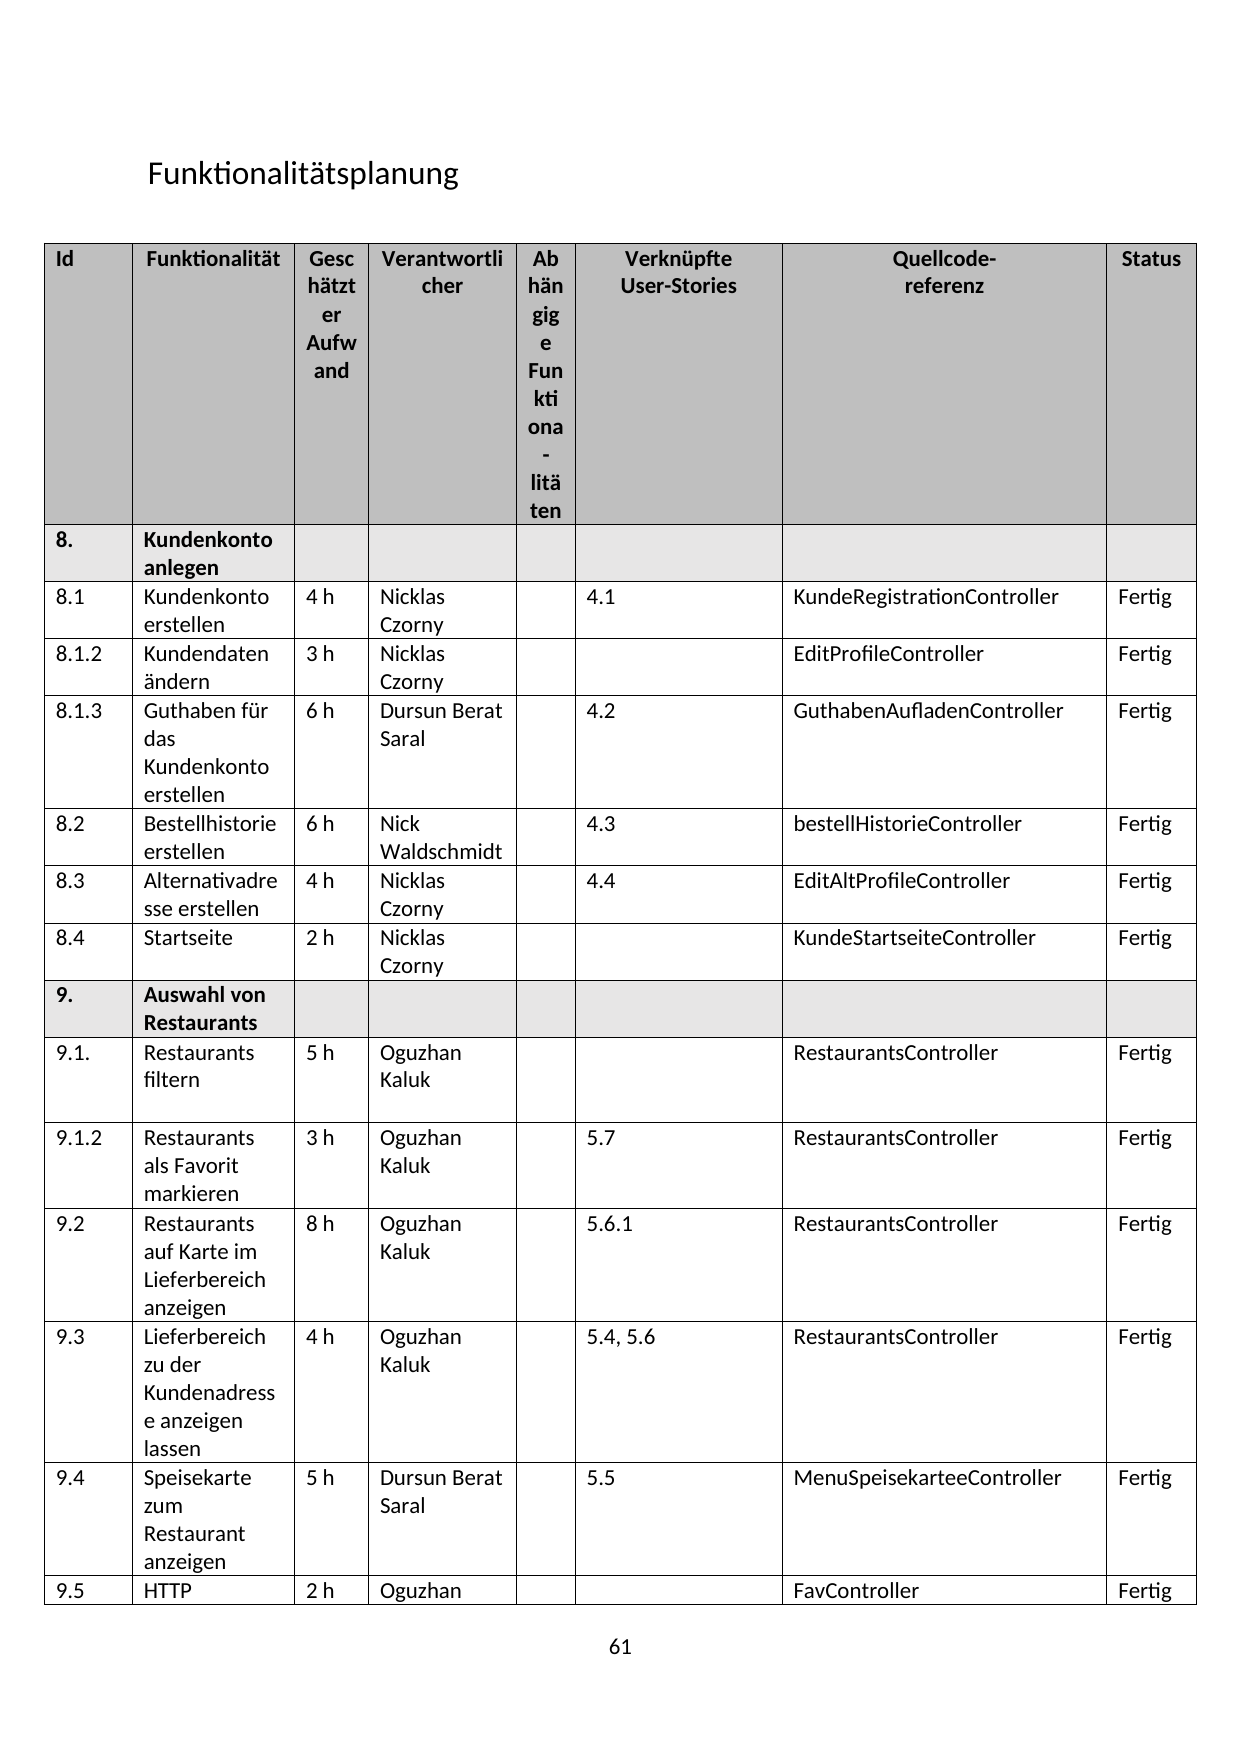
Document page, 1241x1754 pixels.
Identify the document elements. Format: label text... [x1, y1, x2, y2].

table_cell [517, 924, 575, 979]
table_cell Fertig [1107, 1123, 1196, 1208]
table_cell MenuSpeisekarteeController [783, 1463, 1106, 1575]
table_cell [517, 1038, 575, 1122]
table_cell Fertig [1107, 1209, 1196, 1321]
table_cell [517, 525, 575, 581]
table_cell Lieferbereich zu der Kundenadresse anzeigen lassen [133, 1322, 294, 1462]
table_cell [576, 525, 782, 581]
table_cell 8 h [295, 1209, 368, 1321]
table_cell 2 h [295, 924, 368, 979]
table_cell [517, 696, 575, 808]
table_cell 5.7 [576, 1123, 782, 1208]
table_cell 8.1.2 [45, 639, 132, 695]
table_cell EditProfileController [783, 639, 1106, 695]
table_cell GuthabenAufladenController [783, 696, 1106, 808]
table_cell 8.3 [45, 866, 132, 922]
table_cell Bestellhistorie erstellen [133, 809, 294, 865]
table_cell [517, 981, 575, 1037]
table_cell Fertig [1107, 924, 1196, 979]
table_cell 8.1 [45, 582, 132, 638]
table_cell [576, 1038, 782, 1122]
table_cell Dursun Berat Saral [369, 1463, 516, 1575]
table_cell RestaurantsController [783, 1209, 1106, 1321]
table_cell Fertig [1107, 1322, 1196, 1462]
table_cell [517, 866, 575, 922]
table_cell 9.1. [45, 1038, 132, 1122]
table_cell Startseite [133, 924, 294, 979]
table_cell Oguzhan Kaluk [369, 1038, 516, 1122]
table_cell [517, 1463, 575, 1575]
table_cell Fertig [1107, 866, 1196, 922]
table_cell Nicklas Czorny [369, 924, 516, 979]
table_cell [517, 582, 575, 638]
table_cell RestaurantsController [783, 1123, 1106, 1208]
table_cell 4.3 [576, 809, 782, 865]
table_cell Restaurants als Favorit markieren [133, 1123, 294, 1208]
table_cell bestellHistorieController [783, 809, 1106, 865]
table_cell Fertig [1107, 1463, 1196, 1575]
table_cell Nicklas Czorny [369, 582, 516, 638]
table_cell Fertig [1107, 696, 1196, 808]
table_cell 6 h [295, 696, 368, 808]
table_cell 9.2 [45, 1209, 132, 1321]
table_header Abhängige Funktiona-litäten [517, 244, 575, 524]
table_cell Nicklas Czorny [369, 866, 516, 922]
table_cell Nicklas Czorny [369, 639, 516, 695]
table_cell Nick Waldschmidt [369, 809, 516, 865]
table_cell Oguzhan Kaluk [369, 1123, 516, 1208]
table_cell [295, 981, 368, 1037]
table_cell Speisekarte zum Restaurant anzeigen [133, 1463, 294, 1575]
table_cell Fertig [1107, 582, 1196, 638]
table_cell [369, 981, 516, 1037]
table_cell [783, 525, 1106, 581]
table_cell Fertig [1107, 639, 1196, 695]
table_cell 9.5 [45, 1576, 132, 1604]
table_cell 3 h [295, 1123, 368, 1208]
table_cell 9.3 [45, 1322, 132, 1462]
table_cell 8. [45, 525, 132, 581]
table_cell 3 h [295, 639, 368, 695]
table_cell [576, 639, 782, 695]
table_cell Oguzhan Kaluk [369, 1322, 516, 1462]
table_cell 6 h [295, 809, 368, 865]
table_cell Kundendaten ändern [133, 639, 294, 695]
table_cell [576, 1576, 782, 1604]
table_cell 4.2 [576, 696, 782, 808]
table_cell Kundenkonto anlegen [133, 525, 294, 581]
table_cell 5.5 [576, 1463, 782, 1575]
table_cell [517, 1576, 575, 1604]
table_cell [369, 525, 516, 581]
table_header Quellcode- referenz [783, 244, 1106, 524]
table_cell 9. [45, 981, 132, 1037]
table_cell RestaurantsController [783, 1322, 1106, 1462]
table_cell Restaurants filtern [133, 1038, 294, 1122]
subtitle Funktionalitätsplanung [148, 152, 1093, 192]
table_cell 4 h [295, 1322, 368, 1462]
table_cell Alternativadresse erstellen [133, 866, 294, 922]
table_cell [295, 525, 368, 581]
table_cell [517, 809, 575, 865]
table_cell [517, 1209, 575, 1321]
table_cell Kundenkonto erstellen [133, 582, 294, 638]
table_cell Auswahl von Restaurants [133, 981, 294, 1037]
table_cell FavController [783, 1576, 1106, 1604]
table_cell Guthaben für das Kundenkonto erstellen [133, 696, 294, 808]
table_cell 5 h [295, 1038, 368, 1122]
table_cell [517, 1322, 575, 1462]
table_cell 9.1.2 [45, 1123, 132, 1208]
table_cell 8.1.3 [45, 696, 132, 808]
table_cell 4 h [295, 582, 368, 638]
table_cell HTTP Anbindung [133, 1576, 294, 1604]
table_cell Oguzhan Kaluk [369, 1209, 516, 1321]
table_header Funktionalität [133, 244, 294, 524]
table_cell 4 h [295, 866, 368, 922]
table_cell 2 h [295, 1576, 368, 1604]
table_cell Oguzhan Kaluk [369, 1576, 516, 1604]
table_cell 4.4 [576, 866, 782, 922]
table_cell 5.6.1 [576, 1209, 782, 1321]
table_cell Dursun Berat Saral [369, 696, 516, 808]
table_cell 4.1 [576, 582, 782, 638]
table_header Verknüpfte User-Stories [576, 244, 782, 524]
table_cell Restaurants auf Karte im Lieferbereich anzeigen [133, 1209, 294, 1321]
table_cell RestaurantsController [783, 1038, 1106, 1122]
table_header Verantwortlicher [369, 244, 516, 524]
table_header Geschätzter Aufwand [295, 244, 368, 524]
table_cell [783, 981, 1106, 1037]
table_cell [517, 639, 575, 695]
table_cell KundeRegistrationController [783, 582, 1106, 638]
table_cell [1107, 981, 1196, 1037]
table_cell Fertig [1107, 1038, 1196, 1122]
table_cell Fertig [1107, 1576, 1196, 1604]
table_header Id [45, 244, 132, 524]
table_cell KundeStartseiteController [783, 924, 1106, 979]
table_cell [517, 1123, 575, 1208]
table_cell 8.4 [45, 924, 132, 979]
table_cell Fertig [1107, 809, 1196, 865]
table_cell 8.2 [45, 809, 132, 865]
table_cell [1107, 525, 1196, 581]
table_cell 5 h [295, 1463, 368, 1575]
table_cell 5.4, 5.6 [576, 1322, 782, 1462]
table_cell EditAltProfileController [783, 866, 1106, 922]
table_header Status [1107, 244, 1196, 524]
table_cell [576, 981, 782, 1037]
table_cell 9.4 [45, 1463, 132, 1575]
table_cell [576, 924, 782, 979]
